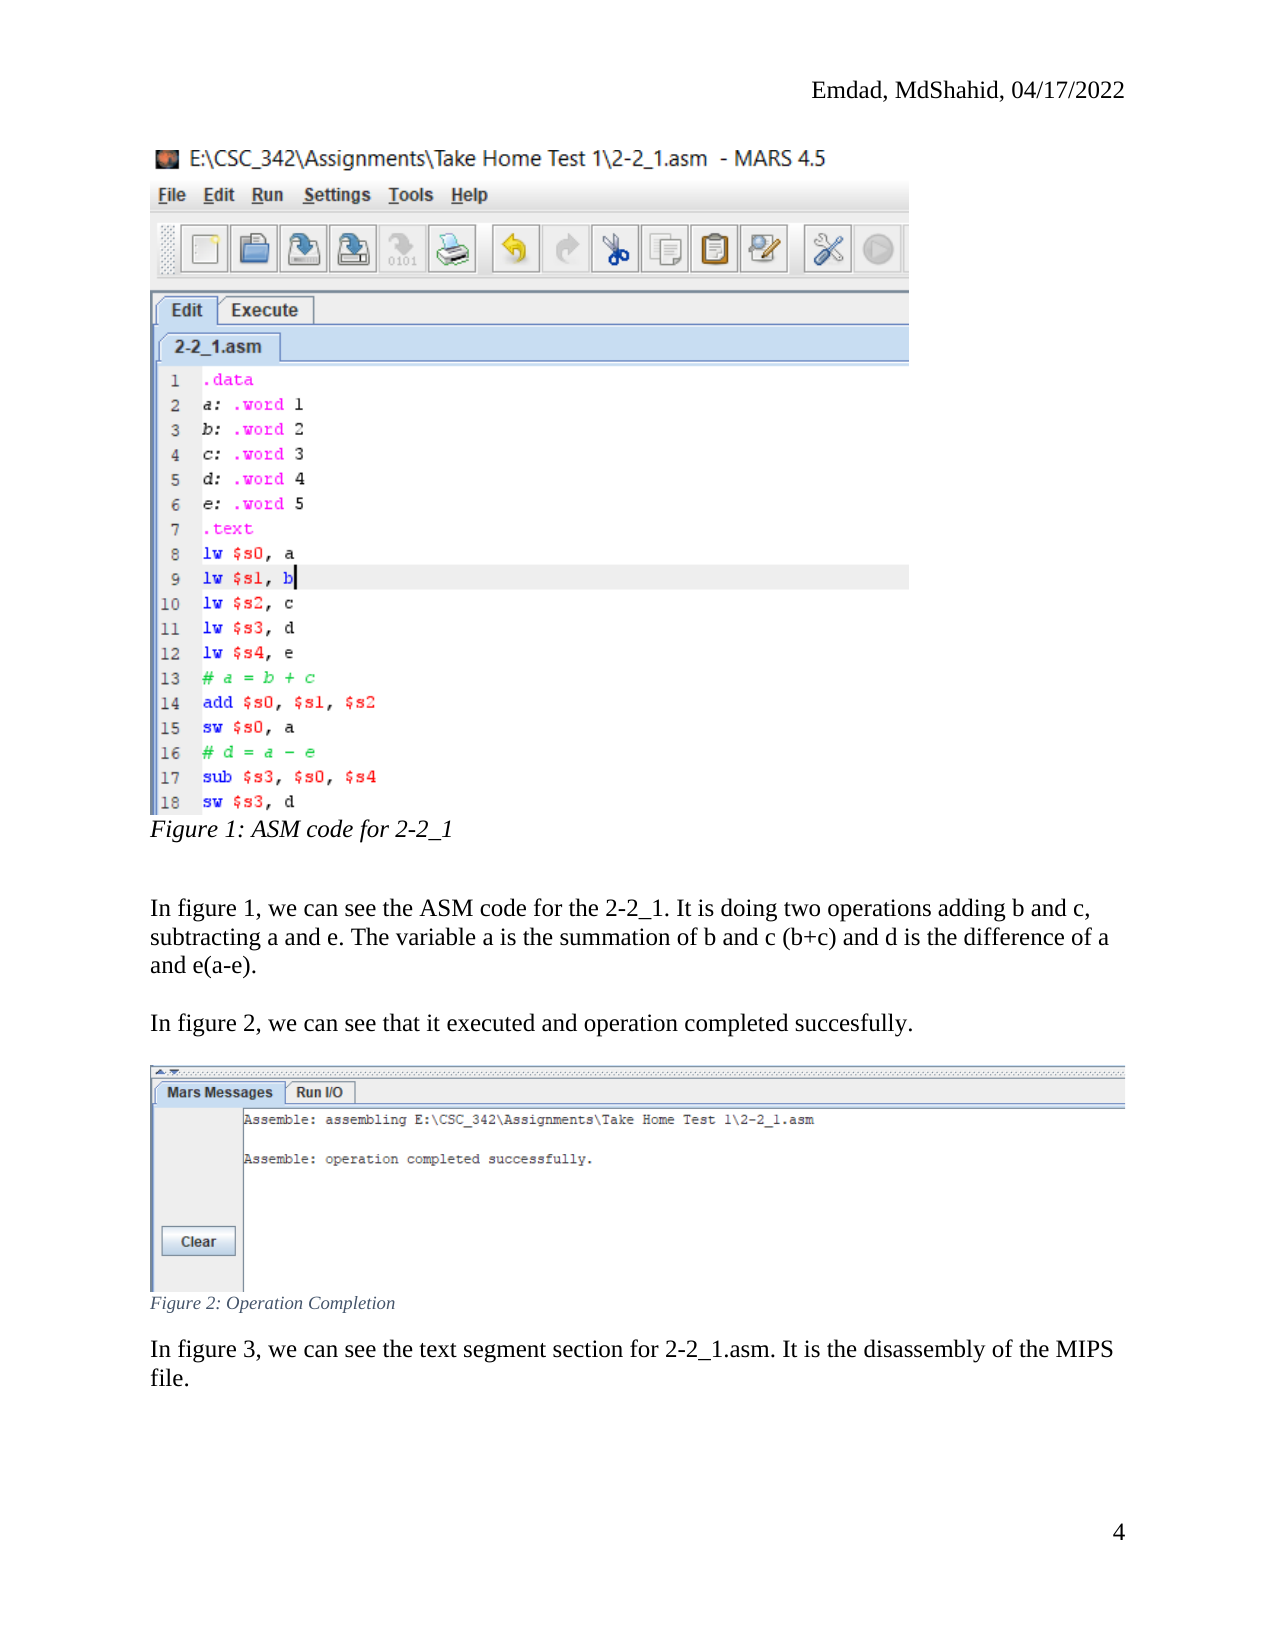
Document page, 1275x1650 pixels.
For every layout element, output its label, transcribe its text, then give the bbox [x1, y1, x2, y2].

picture [150, 1065, 1125, 1292]
text In figure 1, we can see the ASM code for the 2-2_1. It is doing two operations adding b and c, subtracting a and e. The variable a is the summation of b and c (b+c) and d is the difference of a and e(a-e). [150, 893, 1125, 979]
text In figure 3, we can see the text segment section for 2-2_1.asm. It is the disassembly of the MIPS file. [150, 1334, 1125, 1392]
picture [150, 150, 909, 815]
text In figure 2, we can see that it executed and operation completed succesfully. [150, 1008, 1125, 1037]
text Figure 2: Operation Completion [150, 1292, 1125, 1313]
text Figure 1: ASM code for 2-2_1 [150, 814, 1125, 843]
